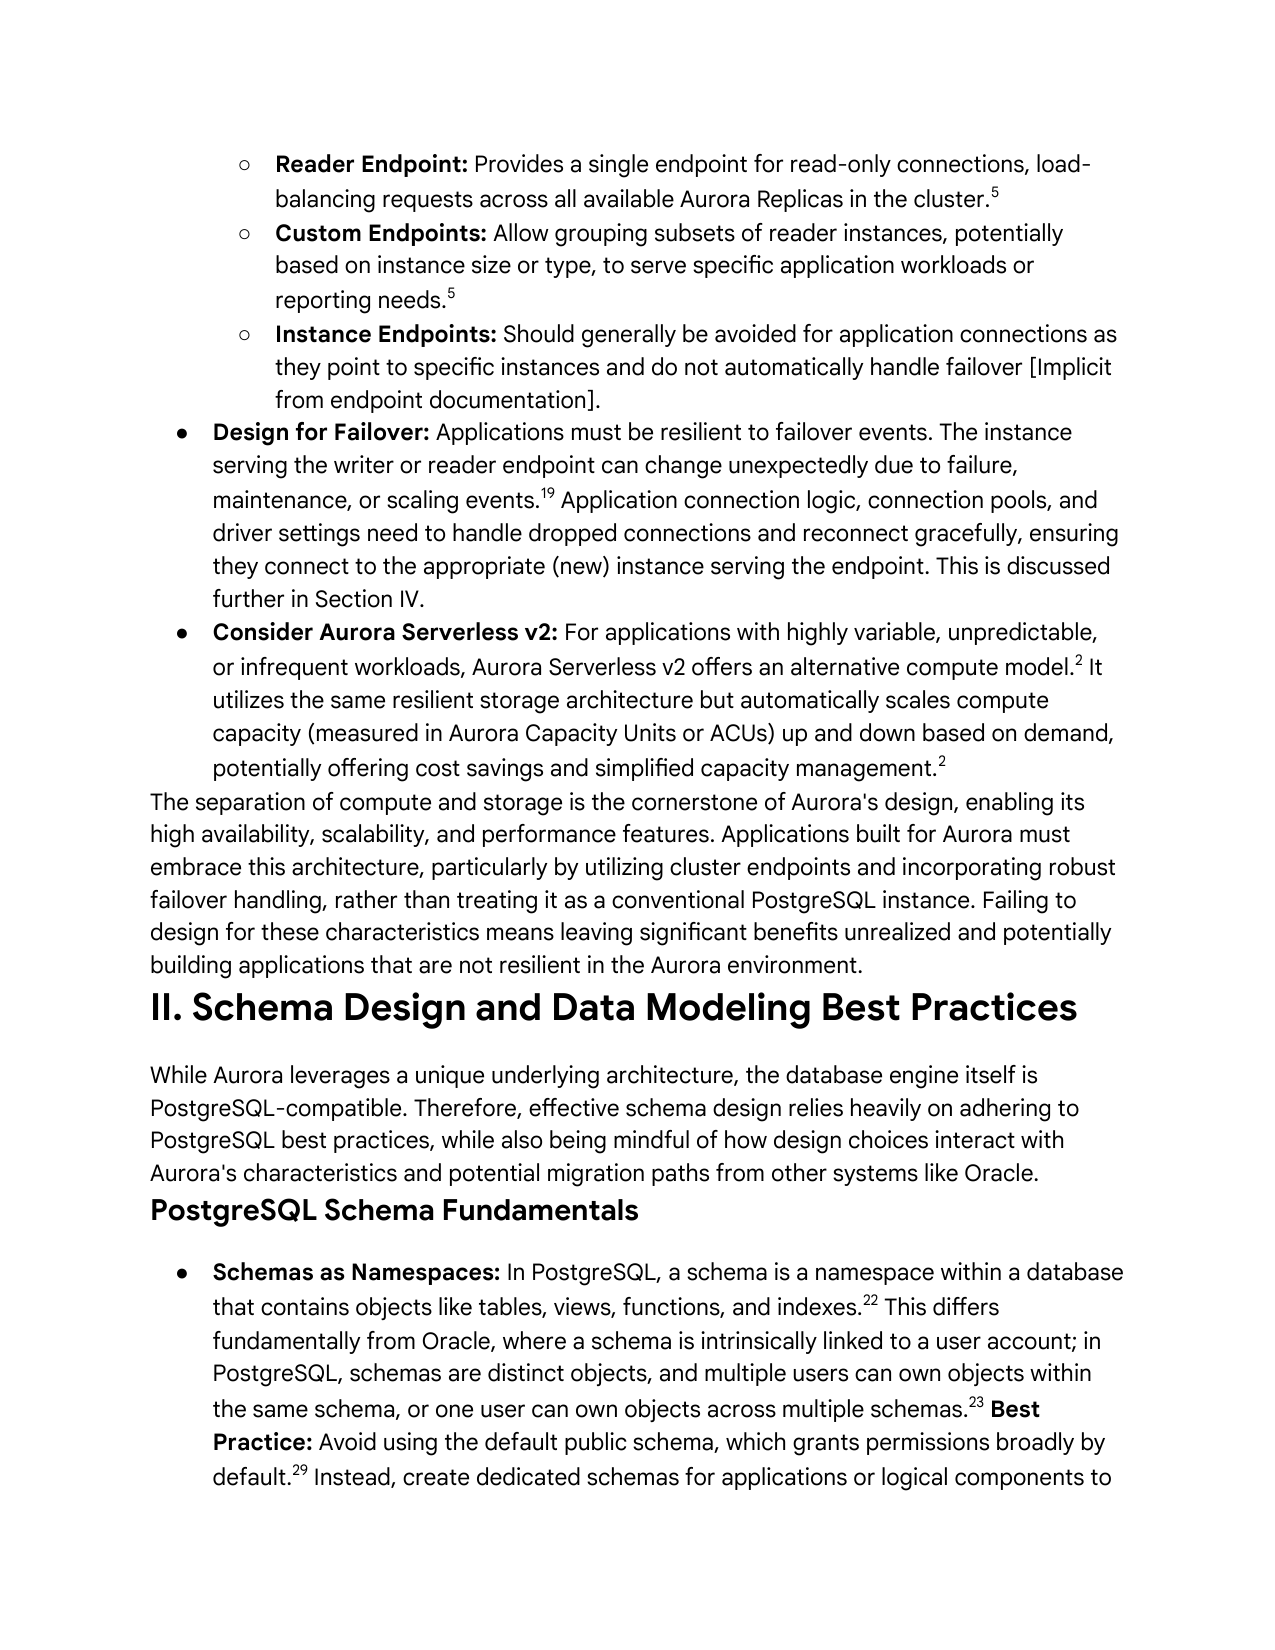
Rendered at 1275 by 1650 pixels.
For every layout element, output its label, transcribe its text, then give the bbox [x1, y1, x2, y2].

list Custom Endpoints: Allow grouping subsets of reader instances, potentially based on instance size or type, to serve specific application workloads or reporting needs.5 [237, 219, 1125, 316]
text While Aurora leverages a unique underlying architecture, the database engine itself is PostgreSQL-compatible. Therefore, effective schema design relies heavily on adhering to PostgreSQL best practices, while also being mindful of how design choices interact with Aurora's characteristics and potential migration paths from other systems like Oracle. [150, 1061, 1125, 1188]
subtitle II. Schema Design and Data Modeling Best Practices [150, 984, 1125, 1031]
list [175, 1258, 1125, 1493]
list Instance Endpoints: Should generally be avoided for application connections as they point to specific instances and do not automatically handle failover [Implicit from endpoint documentation]. [237, 320, 1125, 414]
text The separation of compute and storage is the cornerstone of Aurora's design, enabling its high availability, scalability, and performance features. Applications built for Aurora must embrace this architecture, particularly by utilizing cluster endpoints and incorporating robust failover handling, rather than treating it as a conventional PostgreSQL instance. Failing to design for these characteristics means leaving significant benefits unrealized and potentially building applications that are not resilient in the Aurora environment. [150, 788, 1125, 980]
subtitle PostgreSQL Schema Fundamentals [150, 1192, 1125, 1228]
list Design for Failover: Applications must be resilient to failover events. The instance serving the writer or reader endpoint can change unexpectedly due to failure, maintenance, or scaling events.19 Application connection logic, connection pools, and driver settings need to handle dropped connections and reconnect gracefully, ensuring they connect to the appropriate (new) instance serving the endpoint. This is discussed further in Section IV. [175, 418, 1125, 614]
list Reader Endpoint: Provides a single endpoint for read-only connections, load-balancing requests across all available Aurora Replicas in the cluster.5 [237, 150, 1125, 214]
list Consider Aurora Serverless v2: For applications with highly variable, unpredictable, or infrequent workloads, Aurora Serverless v2 offers an alternative compute model.2 It utilizes the same resilient storage architecture but automatically scales compute capacity (measured in Aurora Capacity Units or ACUs) up and down based on demand, potentially offering cost savings and simplified capacity management.2 [175, 618, 1125, 783]
